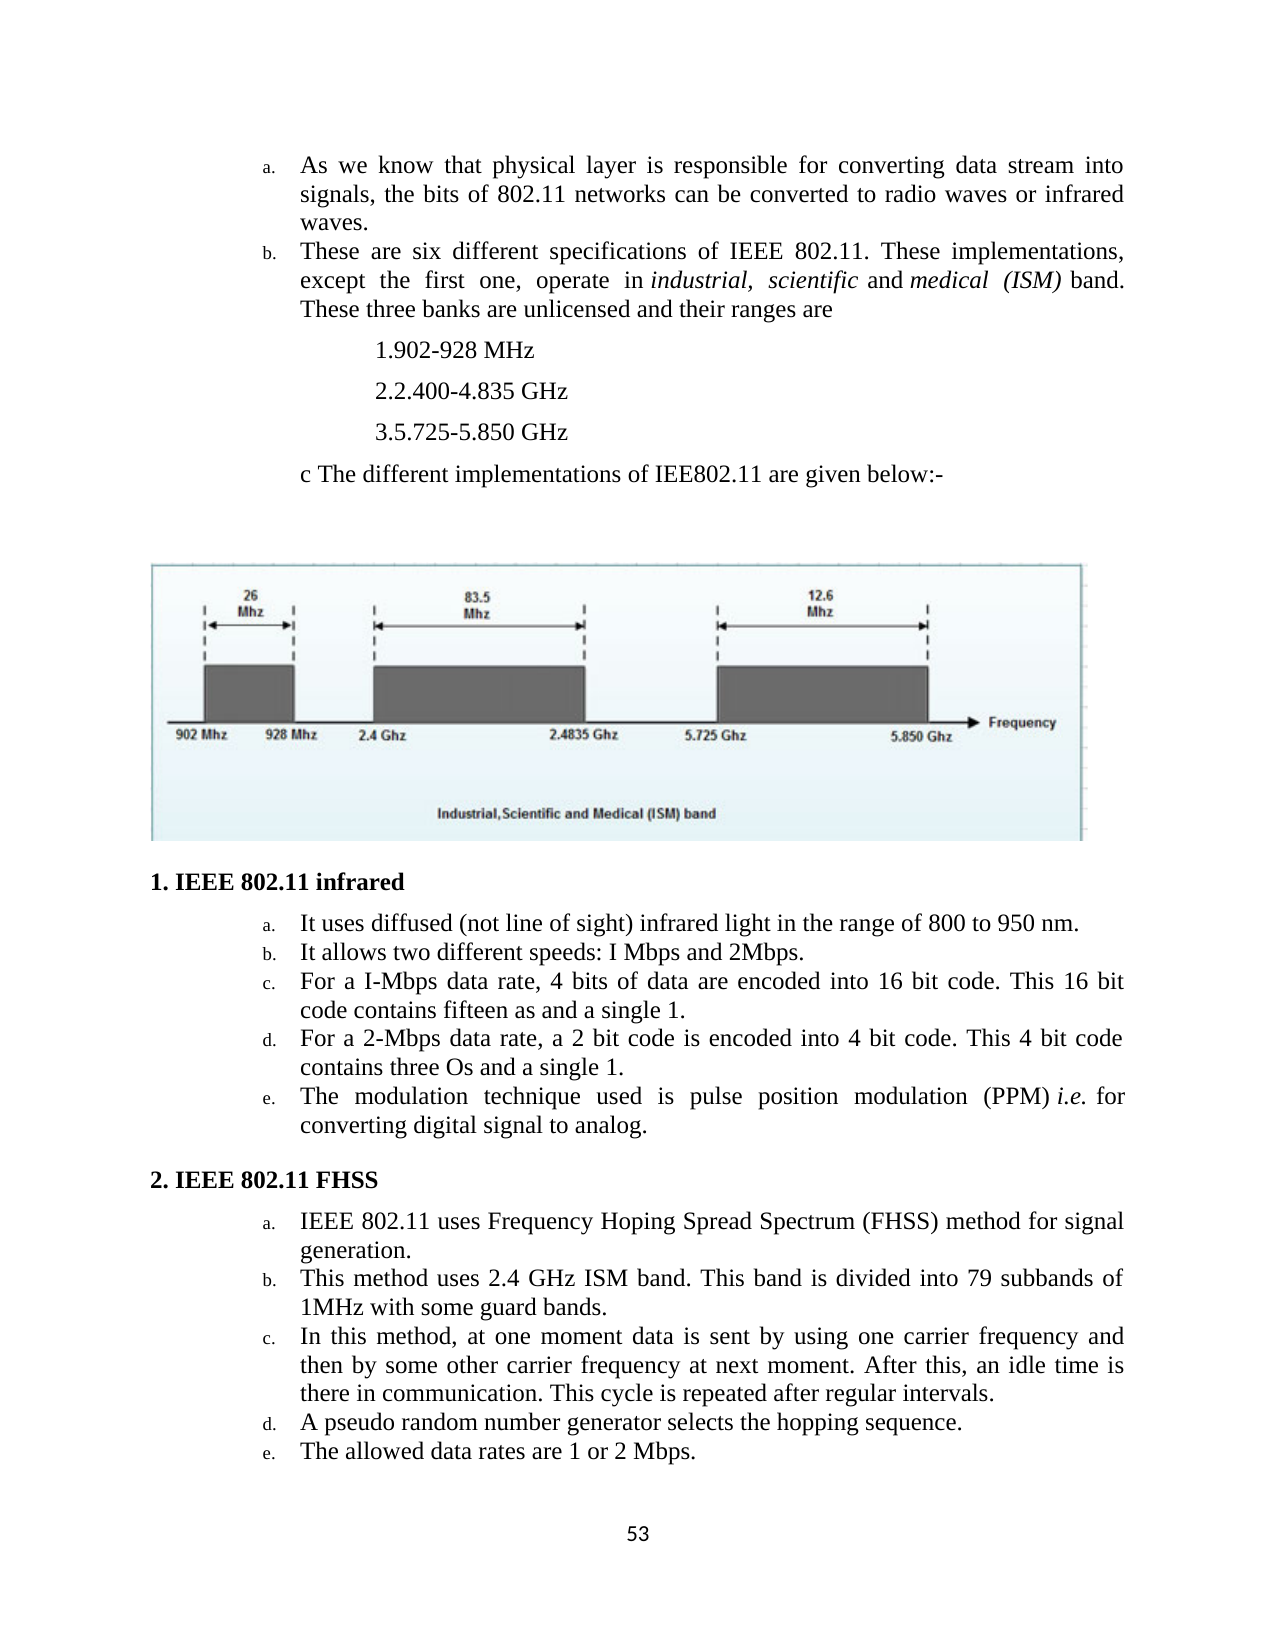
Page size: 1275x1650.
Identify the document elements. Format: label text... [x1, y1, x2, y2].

list IEEE 802.11 uses Frequency Hoping Spread Spectrum (FHSS) method for signal generation. [262, 1206, 1125, 1263]
list It uses diffused (not line of sight) infrared light in the range of 800 to 950 nm. [262, 908, 1125, 937]
list The modulation technique used is pulse position modulation (PPM) i.e. for converting digital signal to analog. [262, 1081, 1125, 1138]
list These are six different specifications of IEEE 802.11. These implementations, except the first one, operate in industrial, scientific and medical (ISM) band. These three banks are unlicensed and their ranges are [262, 236, 1125, 322]
text c The different implementations of IEE802.11 are given below:- [225, 459, 1125, 487]
list This method uses 2.4 GHz ISM band. This band is divided into 79 subbands of 1MHz with some guard bands. [262, 1263, 1125, 1321]
list The allowed data rates are 1 or 2 Mbps. [262, 1436, 1125, 1465]
list For a 2-Mbps data rate, a 2 bit code is encoded into 4 bit code. This 4 bit code contains three Os and a single 1. [262, 1023, 1125, 1081]
list As we know that physical layer is responsible for converting data stream into signals, the bits of 802.11 networks can be converted to radio waves or infrared waves. [262, 150, 1125, 236]
picture [150, 562, 1088, 841]
subtitle 2. IEEE 802.11 FHSS [150, 1151, 1125, 1193]
text 1.902-928 MHz [375, 335, 1125, 364]
text 2.2.400-4.835 GHz [300, 376, 1125, 405]
list In this method, at one moment data is sent by using one carrier frequency and then by some other carrier frequency at next moment. After this, an idle time is there in communication. This cycle is repeated after regular intervals. [262, 1321, 1125, 1407]
list It allows two different speeds: I Mbps and 2Mbps. [262, 937, 1125, 966]
subtitle 1. IEEE 802.11 infrared [150, 853, 1125, 896]
list A pseudo random number generator selects the hopping sequence. [262, 1407, 1125, 1436]
list For a I-Mbps data rate, 4 bits of data are encoded into 16 bit code. This 16 bit code contains fifteen as and a single 1. [262, 966, 1125, 1023]
text 3.5.725-5.850 GHz [300, 417, 1125, 446]
